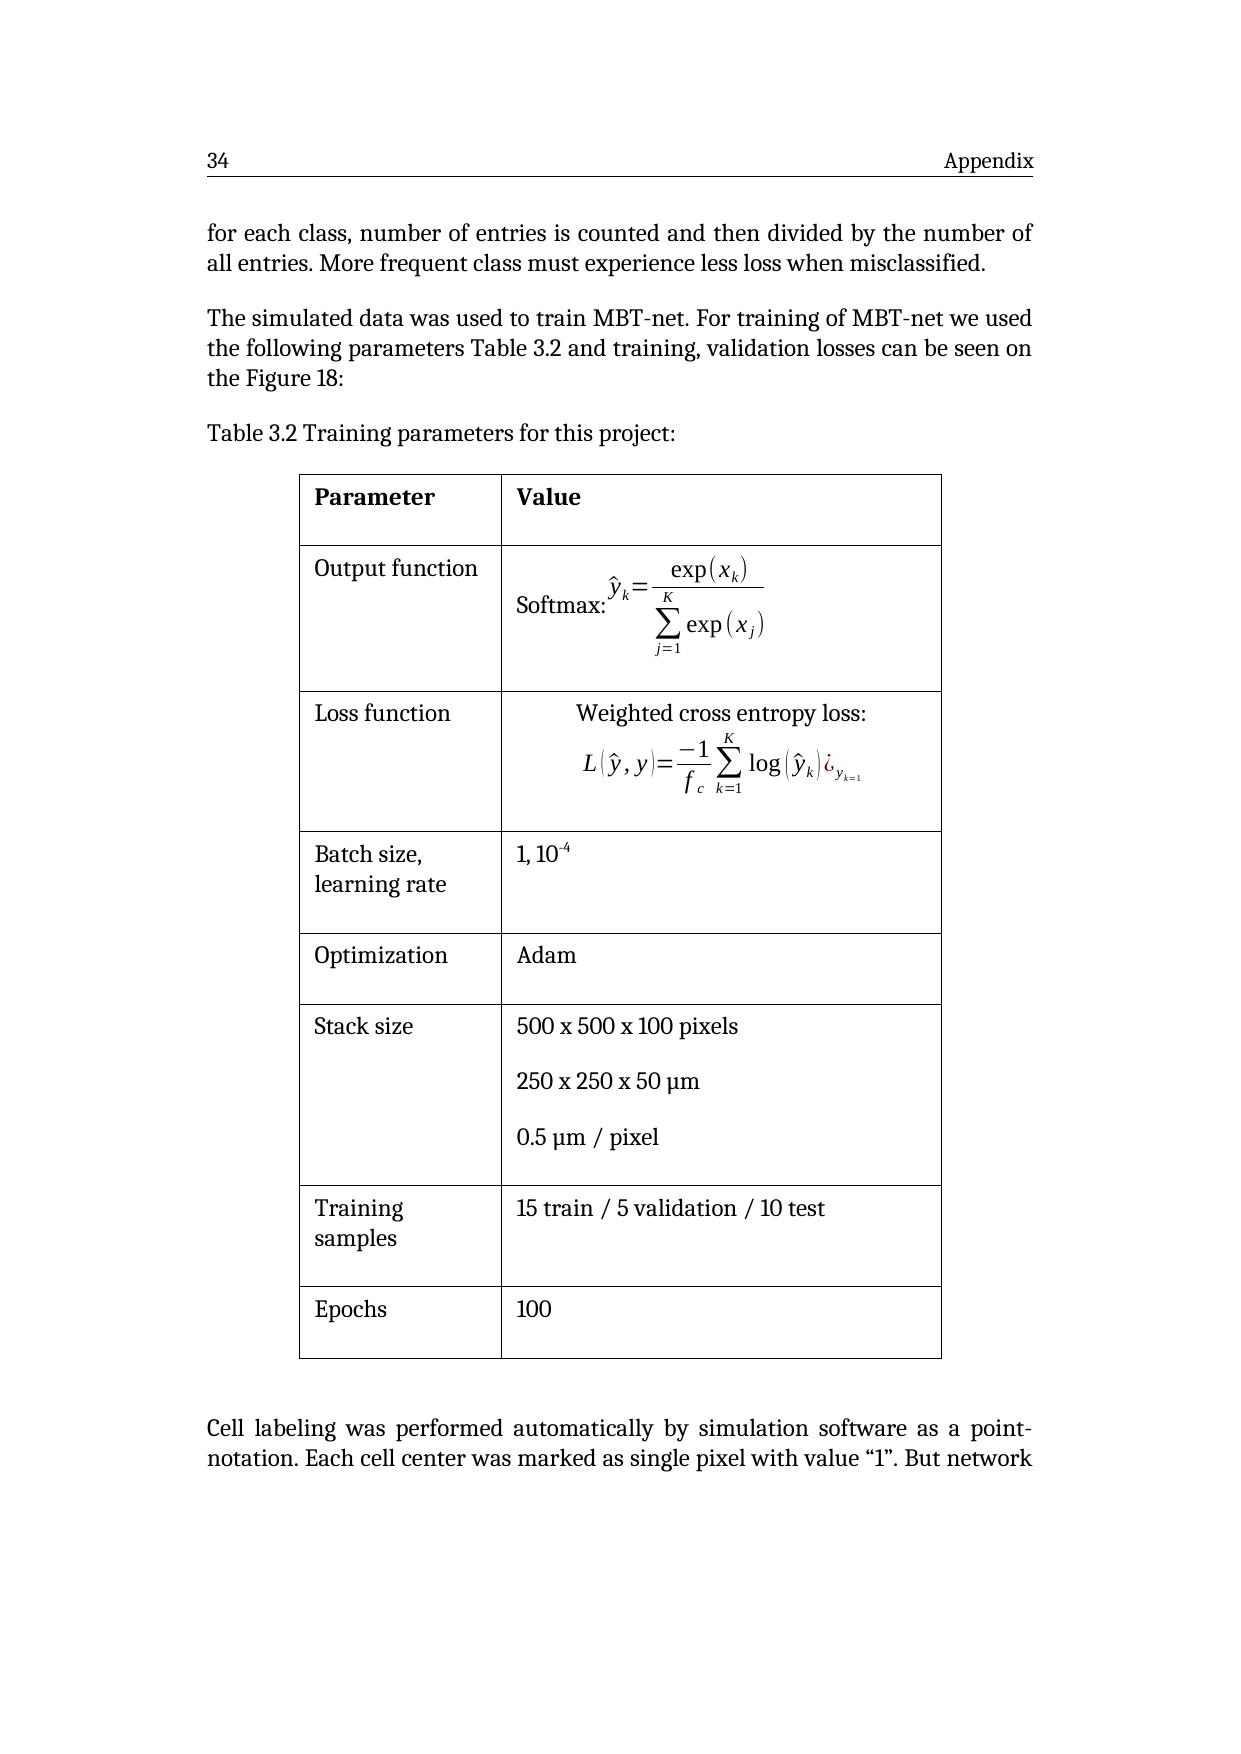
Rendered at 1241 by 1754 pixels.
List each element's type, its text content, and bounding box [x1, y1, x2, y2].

table_cell Optimization [300, 934, 501, 1004]
table_header Parameter [300, 475, 501, 545]
table_cell 100 [502, 1287, 941, 1357]
table_cell 15 train / 5 validation / 10 test [502, 1186, 941, 1286]
table_cell Output function [300, 546, 501, 691]
table_cell Loss function [300, 692, 501, 831]
table_header Value [502, 475, 941, 545]
text Table 3.2 Training parameters for this project: [207, 419, 1033, 448]
table_cell Adam [502, 934, 941, 1004]
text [207, 1413, 1033, 1472]
table_cell Weighted cross entropy loss: [502, 692, 941, 831]
table_cell Stack size [300, 1005, 501, 1185]
table_cell Epochs [300, 1287, 501, 1357]
table_cell 1, 10-4 [502, 832, 941, 932]
table_cell 500 x 500 x 100 pixels 250 x 250 x 50 µm 0.5 µm / pixel [502, 1005, 941, 1185]
table_cell Softmax: [502, 546, 941, 691]
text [207, 218, 1033, 277]
table_cell Batch size, learning rate [300, 832, 501, 932]
text The simulated data was used to train MBT-net. For training of MBT-net we used the following parameters Table 3.2 and training, validation losses can be seen on the Figure 18: [207, 304, 1033, 393]
table_cell Training samples [300, 1186, 501, 1286]
